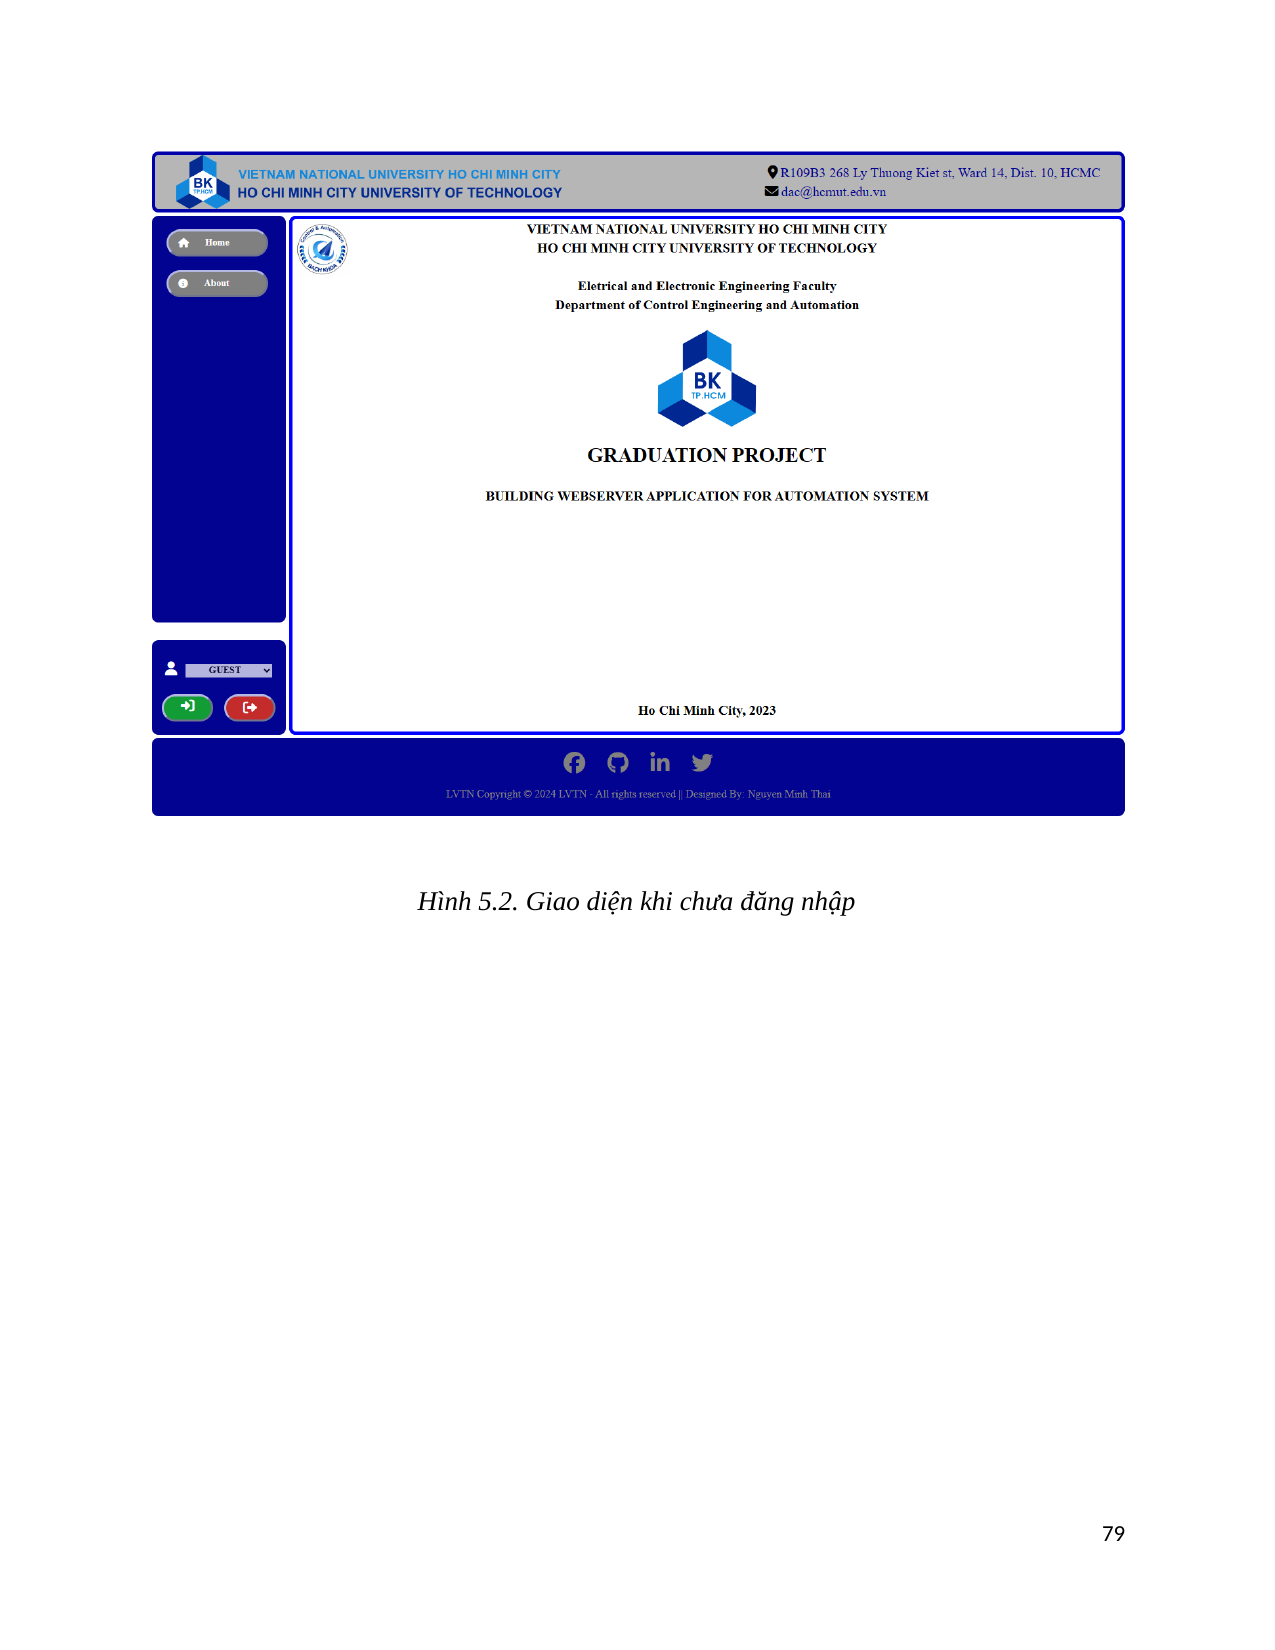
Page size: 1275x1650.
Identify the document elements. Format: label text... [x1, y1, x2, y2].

picture [150, 150, 1125, 816]
text Hình 5.2. Giao diện khi chưa đăng nhập [150, 885, 1125, 916]
